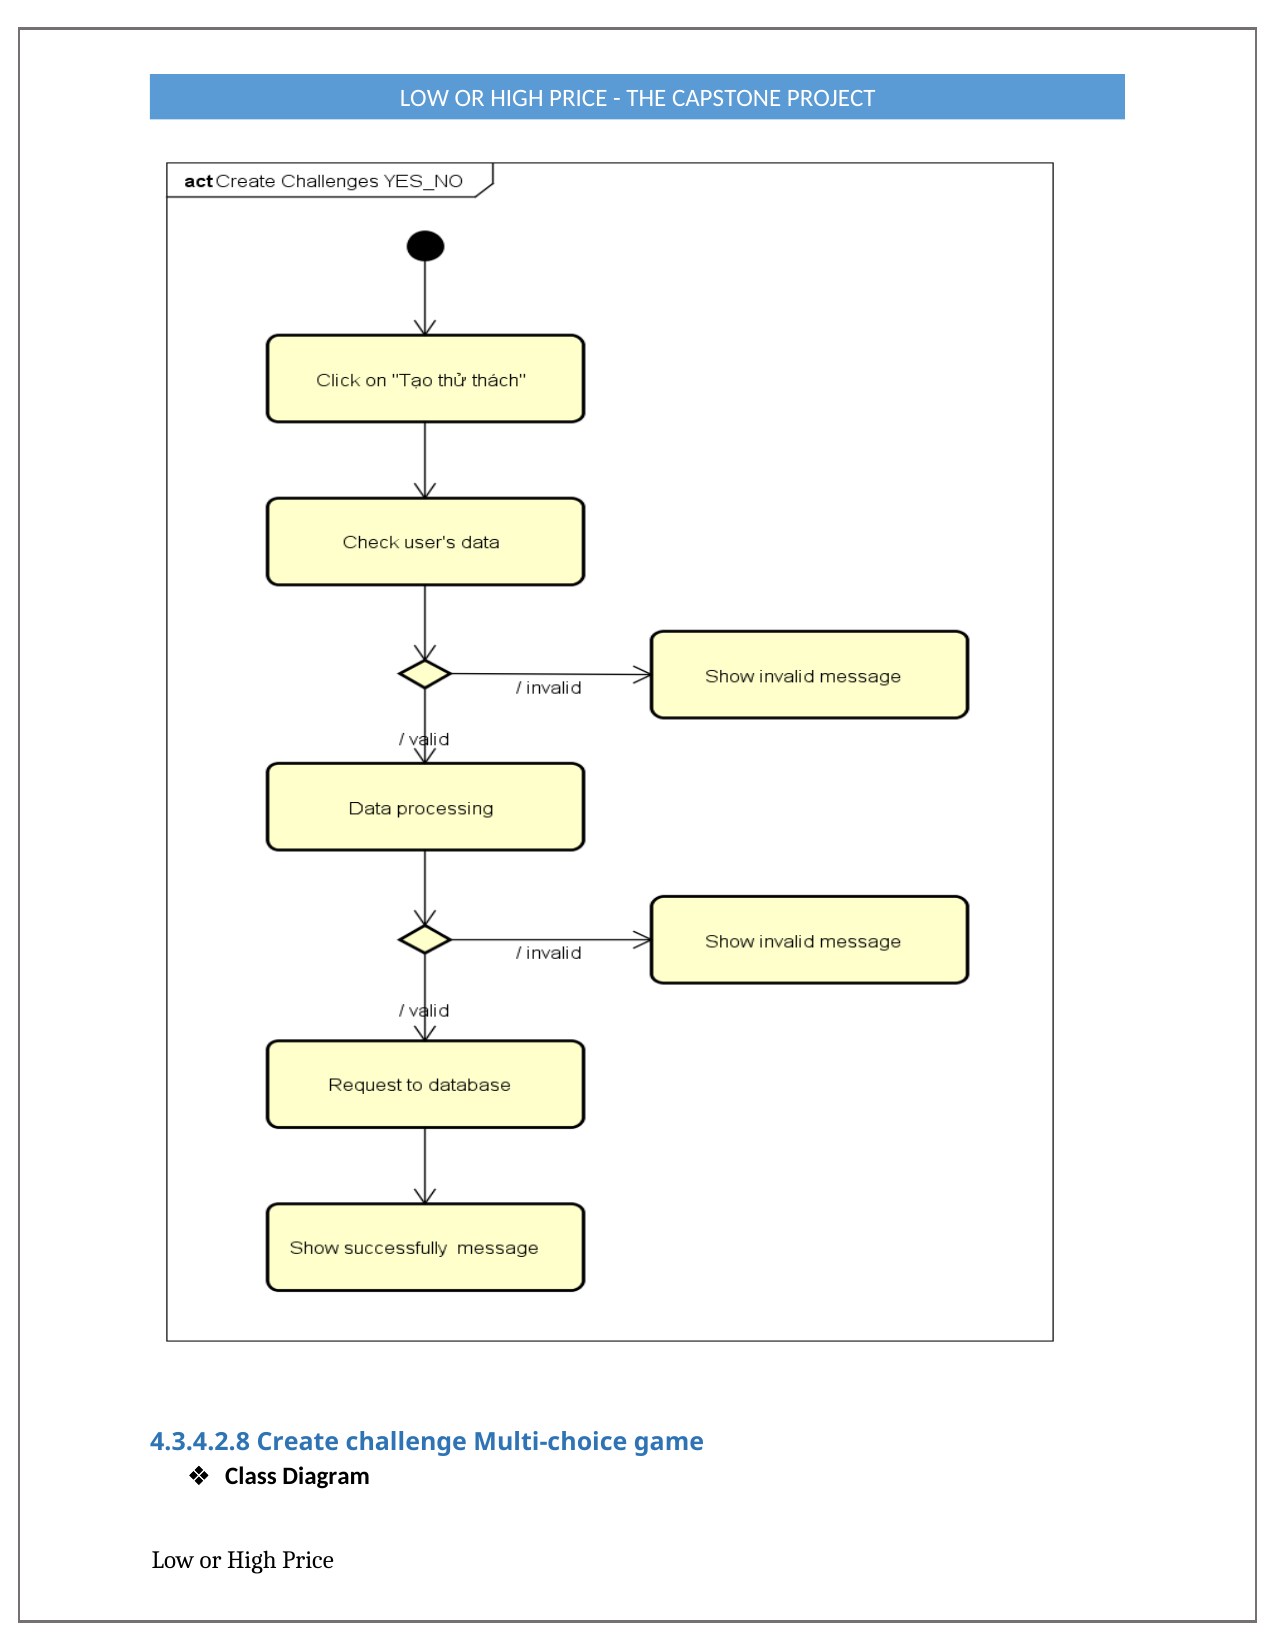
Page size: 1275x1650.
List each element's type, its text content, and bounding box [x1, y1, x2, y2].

picture [150, 150, 1069, 1355]
list Class Diagram [187, 1460, 1125, 1491]
subtitle 4.3.4.2.8 Create challenge Multi-choice game [150, 1423, 1125, 1457]
